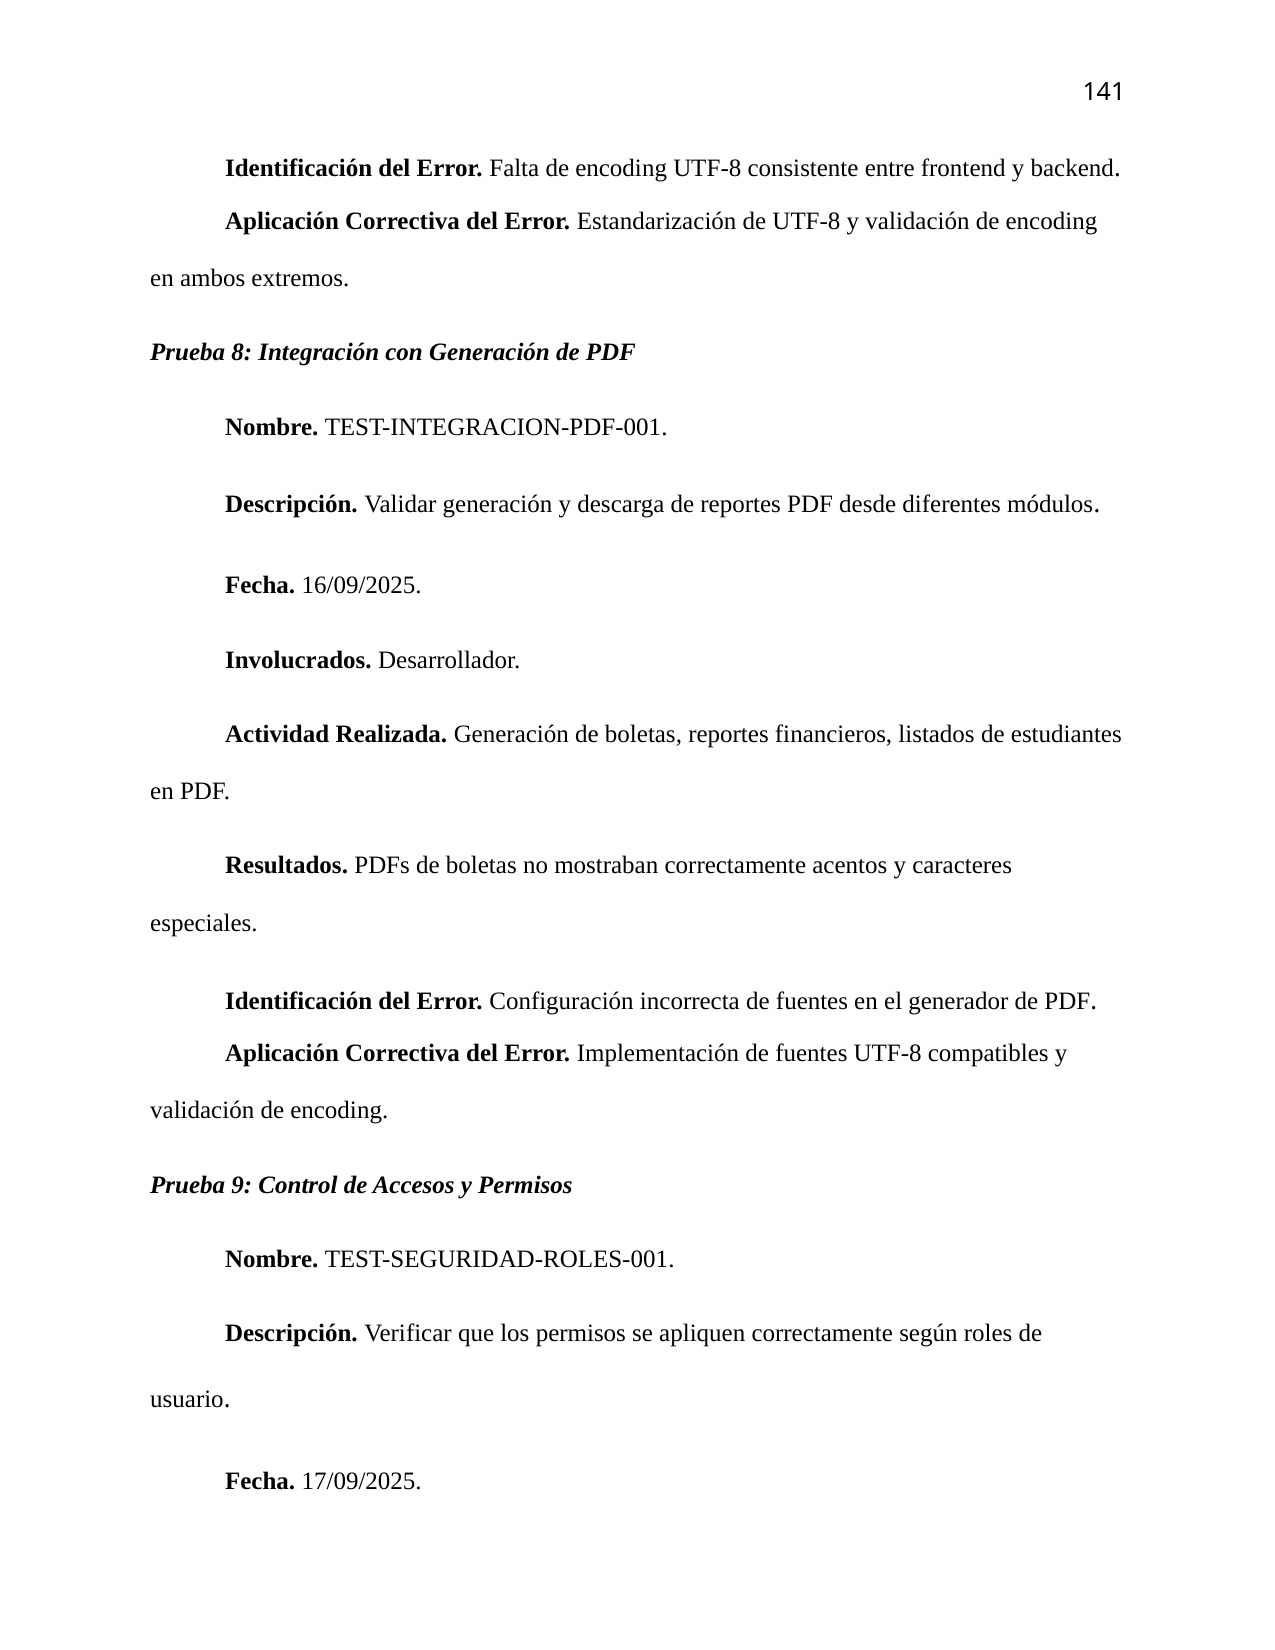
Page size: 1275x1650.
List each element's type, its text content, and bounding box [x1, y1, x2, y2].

text Involucrados. Desarrollador. [150, 645, 1125, 673]
text Resultados. PDFs de boletas no mostraban correctamente acentos y caracteres especiales. [150, 851, 1125, 937]
text Identificación del Error. Configuración incorrecta de fuentes en el generador de PDF. [150, 982, 1125, 1016]
text Fecha. 16/09/2025. [150, 571, 1125, 599]
text Aplicación Correctiva del Error. Estandarización de UTF-8 y validación de encoding en ambos extremos. [150, 206, 1125, 292]
text Aplicación Correctiva del Error. Implementación de fuentes UTF-8 compatibles y validación de encoding. [150, 1038, 1125, 1124]
text Actividad Realizada. Generación de boletas, reportes financieros, listados de estudiantes en PDF. [150, 719, 1125, 805]
subtitle Prueba 8: Integración con Generación de PDF [150, 337, 1125, 366]
text Nombre. TEST-INTEGRACION-PDF-001. [150, 412, 1125, 440]
subtitle Prueba 9: Control de Accesos y Permisos [150, 1170, 1125, 1198]
text Fecha. 17/09/2025. [150, 1466, 1125, 1494]
text Descripción. Validar generación y descarga de reportes PDF desde diferentes módulos. [150, 486, 1125, 520]
text Nombre. TEST-SEGURIDAD-ROLES-001. [150, 1244, 1125, 1273]
text Descripción. Verificar que los permisos se apliquen correctamente según roles de usuario. [150, 1318, 1125, 1415]
text Identificación del Error. Falta de encoding UTF-8 consistente entre frontend y backend. [150, 150, 1125, 184]
